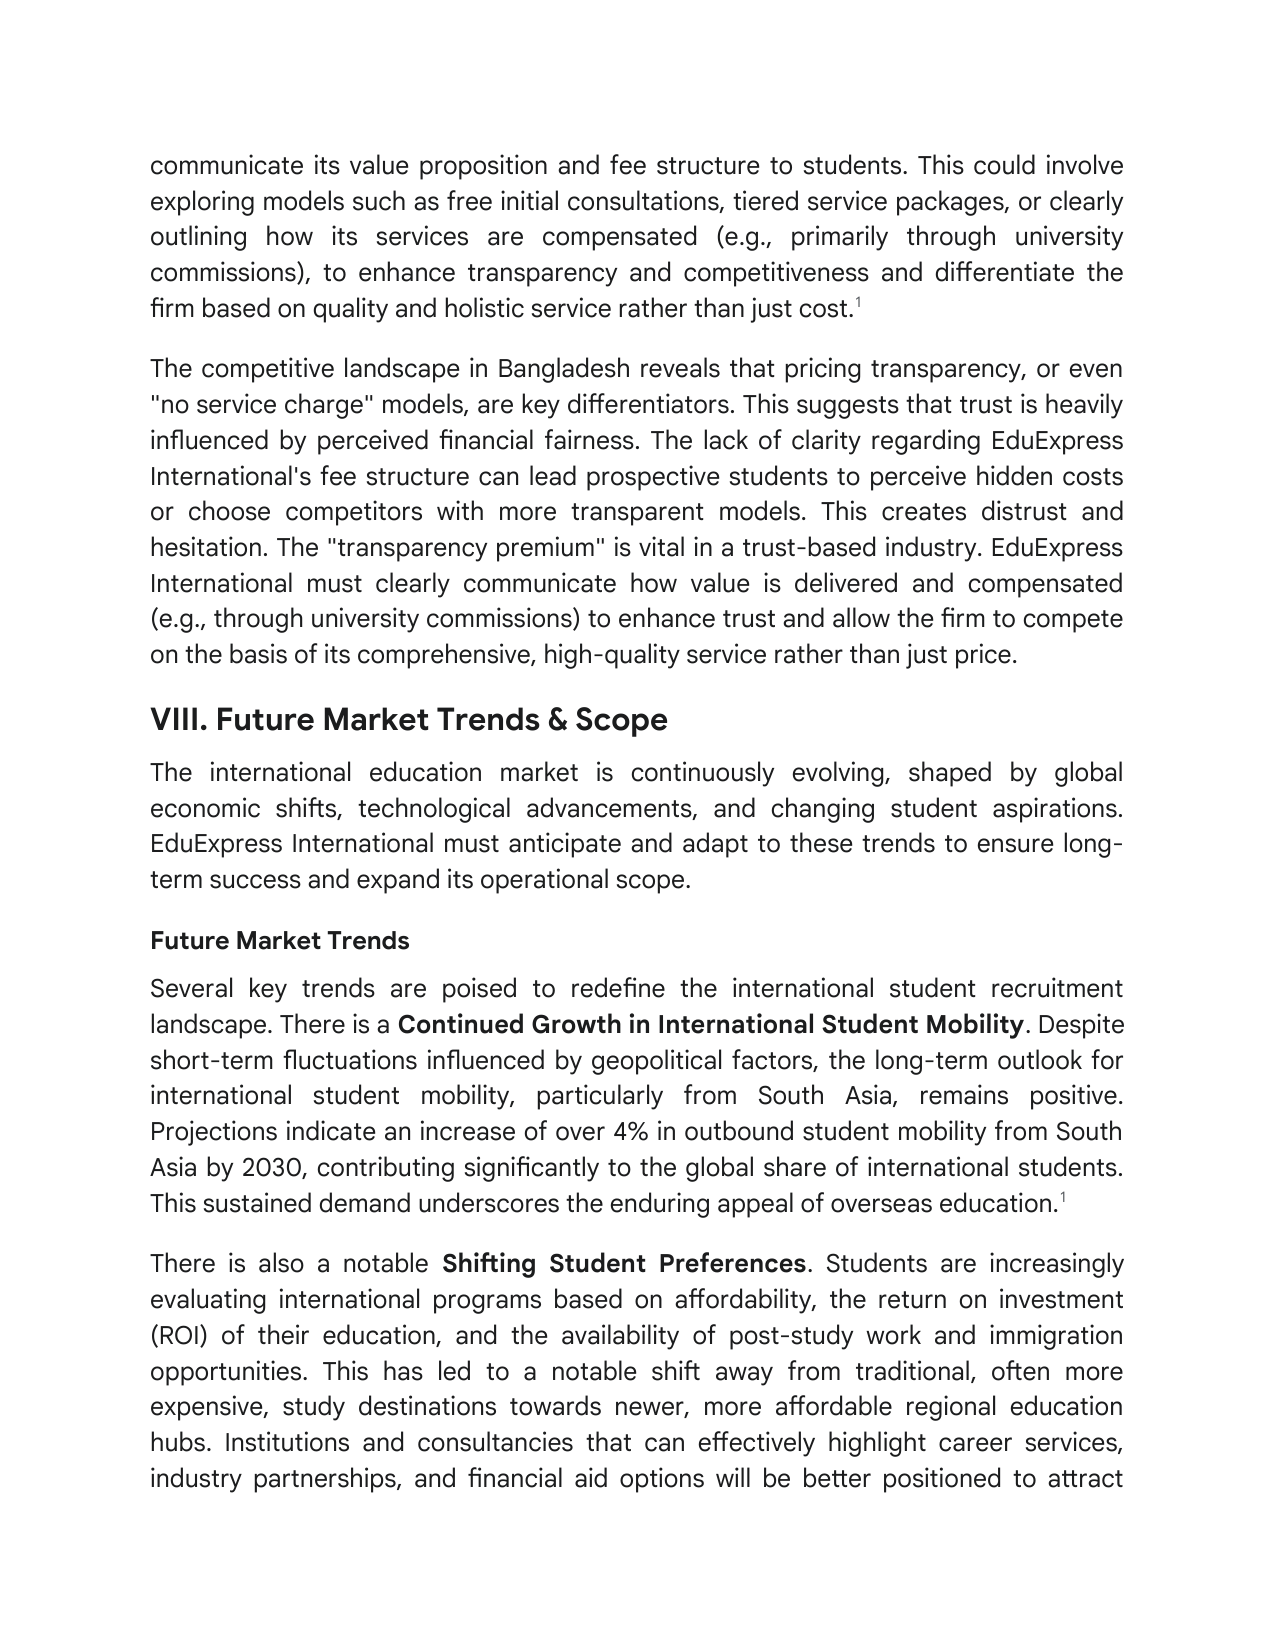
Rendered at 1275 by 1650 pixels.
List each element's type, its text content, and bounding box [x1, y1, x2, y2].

text The competitive landscape in Bangladesh reveals that pricing transparency, or even "no service charge" models, are key differentiators. This suggests that trust is heavily influenced by perceived financial fairness. The lack of clarity regarding EduExpress International's fee structure can lead prospective students to perceive hidden costs or choose competitors with more transparent models. This creates distrust and hesitation. The "transparency premium" is vital in a trust-based industry. EduExpress International must clearly communicate how value is delivered and compensated (e.g., through university commissions) to enhance trust and allow the firm to compete on the basis of its comprehensive, high-quality service rather than just price. [150, 354, 1125, 671]
text The international education market is continuously evolving, shaped by global economic shifts, technological advancements, and changing student aspirations. EduExpress International must anticipate and adapt to these trends to ensure long-term success and expand its operational scope. [150, 757, 1125, 896]
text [150, 1248, 1125, 1494]
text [150, 150, 1125, 324]
text Several key trends are poised to redefine the international student recruitment landscape. There is a Continued Growth in International Student Mobility. Despite short-term fluctuations influenced by geopolitical factors, the long-term outlook for international student mobility, particularly from South Asia, remains positive. Projections indicate an increase of over 4% in outbound student mobility from South Asia by 2030, contributing significantly to the global share of international students. This sustained demand underscores the enduring appeal of overseas education.1 [150, 973, 1125, 1219]
subtitle VIII. Future Market Trends & Scope [150, 700, 1125, 739]
subtitle Future Market Trends [150, 925, 1125, 957]
